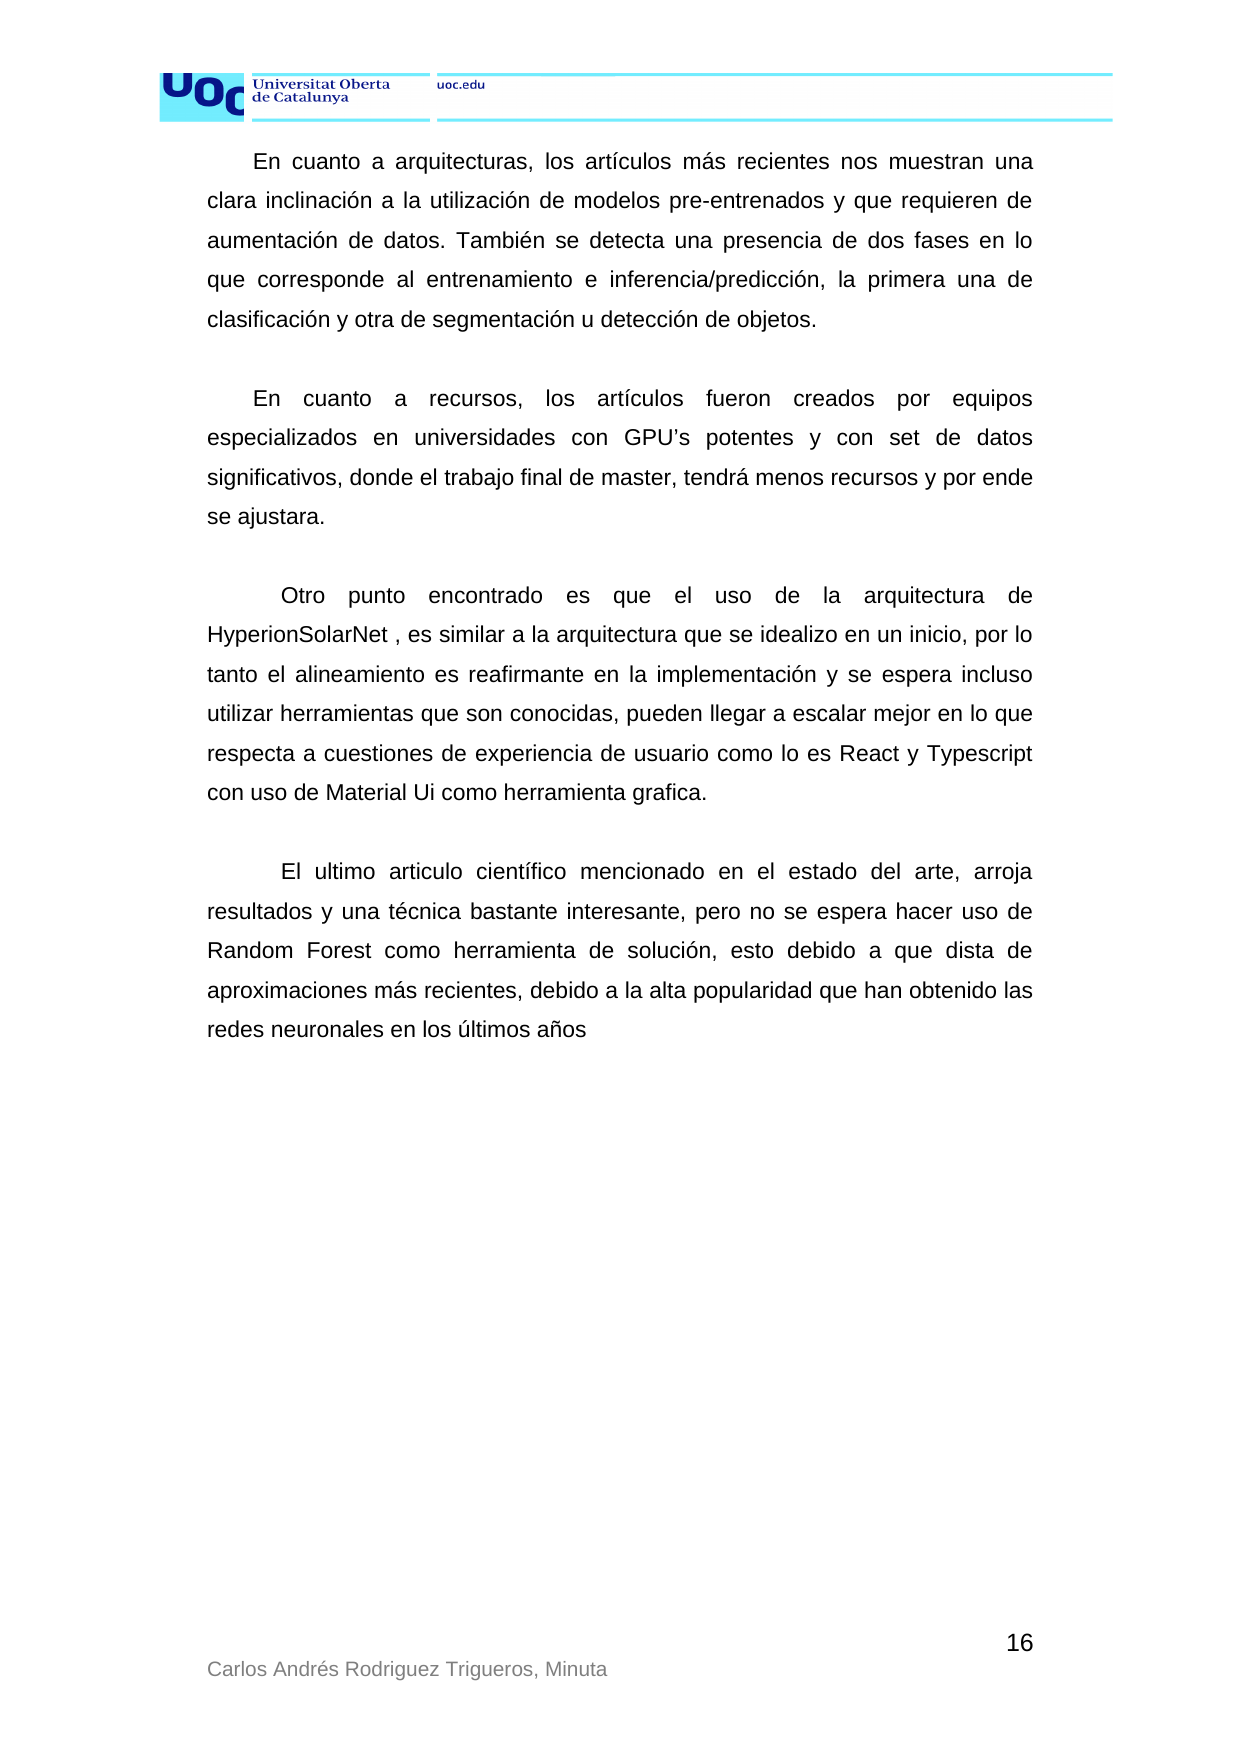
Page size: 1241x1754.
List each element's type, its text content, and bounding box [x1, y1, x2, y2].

text En cuanto a arquitecturas, los artículos más recientes nos muestran una clara inclinación a la utilización de modelos pre-entrenados y que requieren de aumentación de datos. También se detecta una presencia de dos fases en lo que corresponde al entrenamiento e inferencia/predicción, la primera una de clasificación y otra de segmentación u detección de objetos. [207, 148, 1033, 332]
text En cuanto a recursos, los artículos fueron creados por equipos especializados en universidades con GPU’s potentes y con set de datos significativos, donde el trabajo final de master, tendrá menos recursos y por ende se ajustara. [207, 384, 1033, 529]
picture [159, 73, 1113, 124]
text El ultimo articulo científico mencionado en el estado del arte, arroja resultados y una técnica bastante interesante, pero no se espera hacer uso de Random Forest como herramienta de solución, esto debido a que dista de aproximaciones más recientes, debido a la alta popularidad que han obtenido las redes neuronales en los últimos años [207, 858, 1033, 1043]
text Otro punto encontrado es que el uso de la arquitectura de HyperionSolarNet , es similar a la arquitectura que se idealizo en un inicio, por lo tanto el alineamiento es reafirmante en la implementación y se espera incluso utilizar herramientas que son conocidas, pueden llegar a escalar mejor en lo que respecta a cuestiones de experiencia de usuario como lo es React y Typescript con uso de Material Ui como herramienta grafica. [207, 582, 1033, 806]
